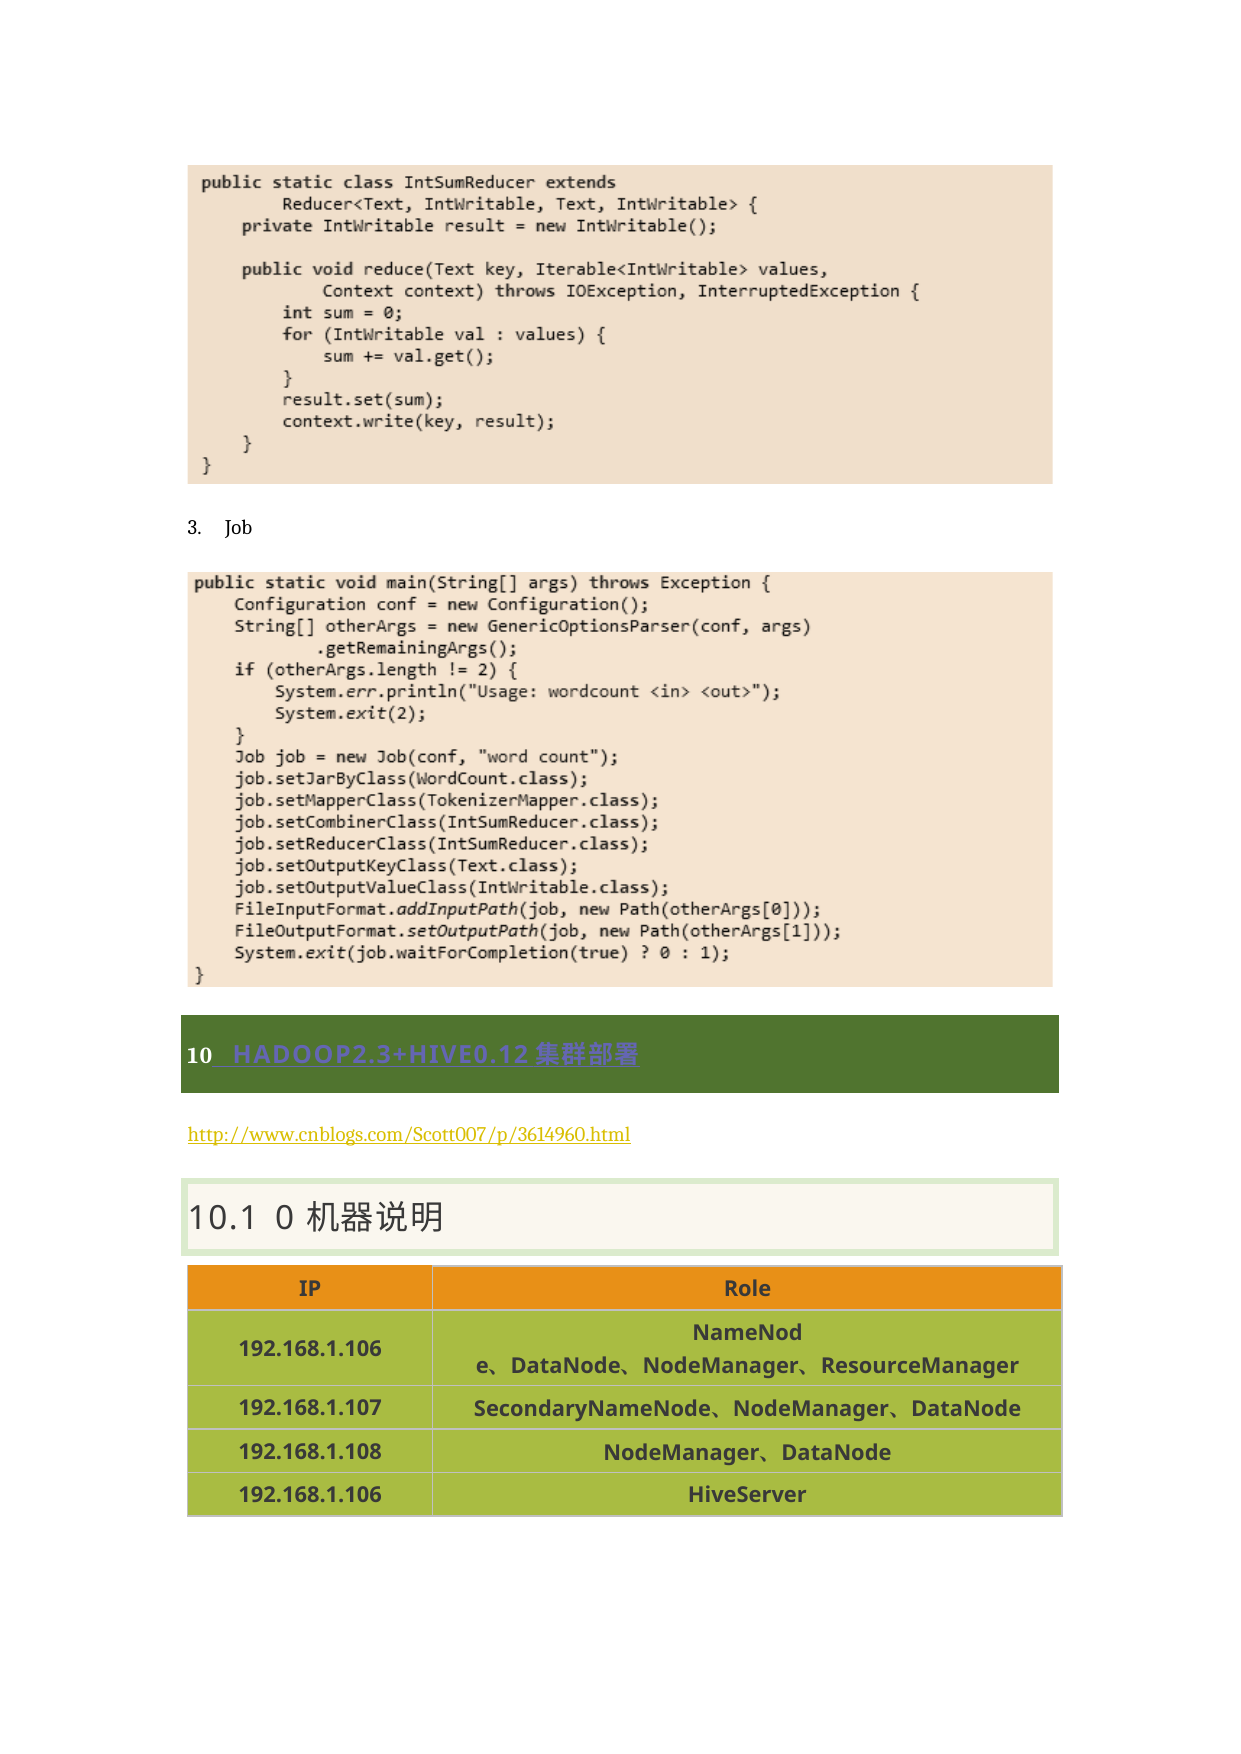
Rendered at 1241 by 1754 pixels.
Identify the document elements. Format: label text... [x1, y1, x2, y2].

list Job [187, 511, 1053, 544]
subtitle 0 机器说明 [188, 1184, 1053, 1249]
table_cell IP [188, 1265, 432, 1309]
table_cell NodeManager、DataNode [433, 1430, 1061, 1472]
table_cell Role [433, 1267, 1061, 1309]
table_cell 192.168.1.106 [188, 1311, 432, 1385]
subtitle Hadoop2.3+Hive0.12集群部署 [188, 1021, 1053, 1086]
table_cell SecondaryNameNode、NodeManager、DataNode [433, 1386, 1061, 1428]
table_cell NameNode、DataNode、NodeManager、ResourceManager [433, 1311, 1061, 1385]
table_cell 192.168.1.108 [188, 1430, 432, 1472]
table_cell 192.168.1.107 [188, 1386, 432, 1428]
table_cell HiveServer [433, 1473, 1061, 1515]
table_cell 192.168.1.106 [188, 1473, 432, 1515]
text http://www.cnblogs.com/Scott007/p/3614960.html [187, 1118, 1053, 1151]
